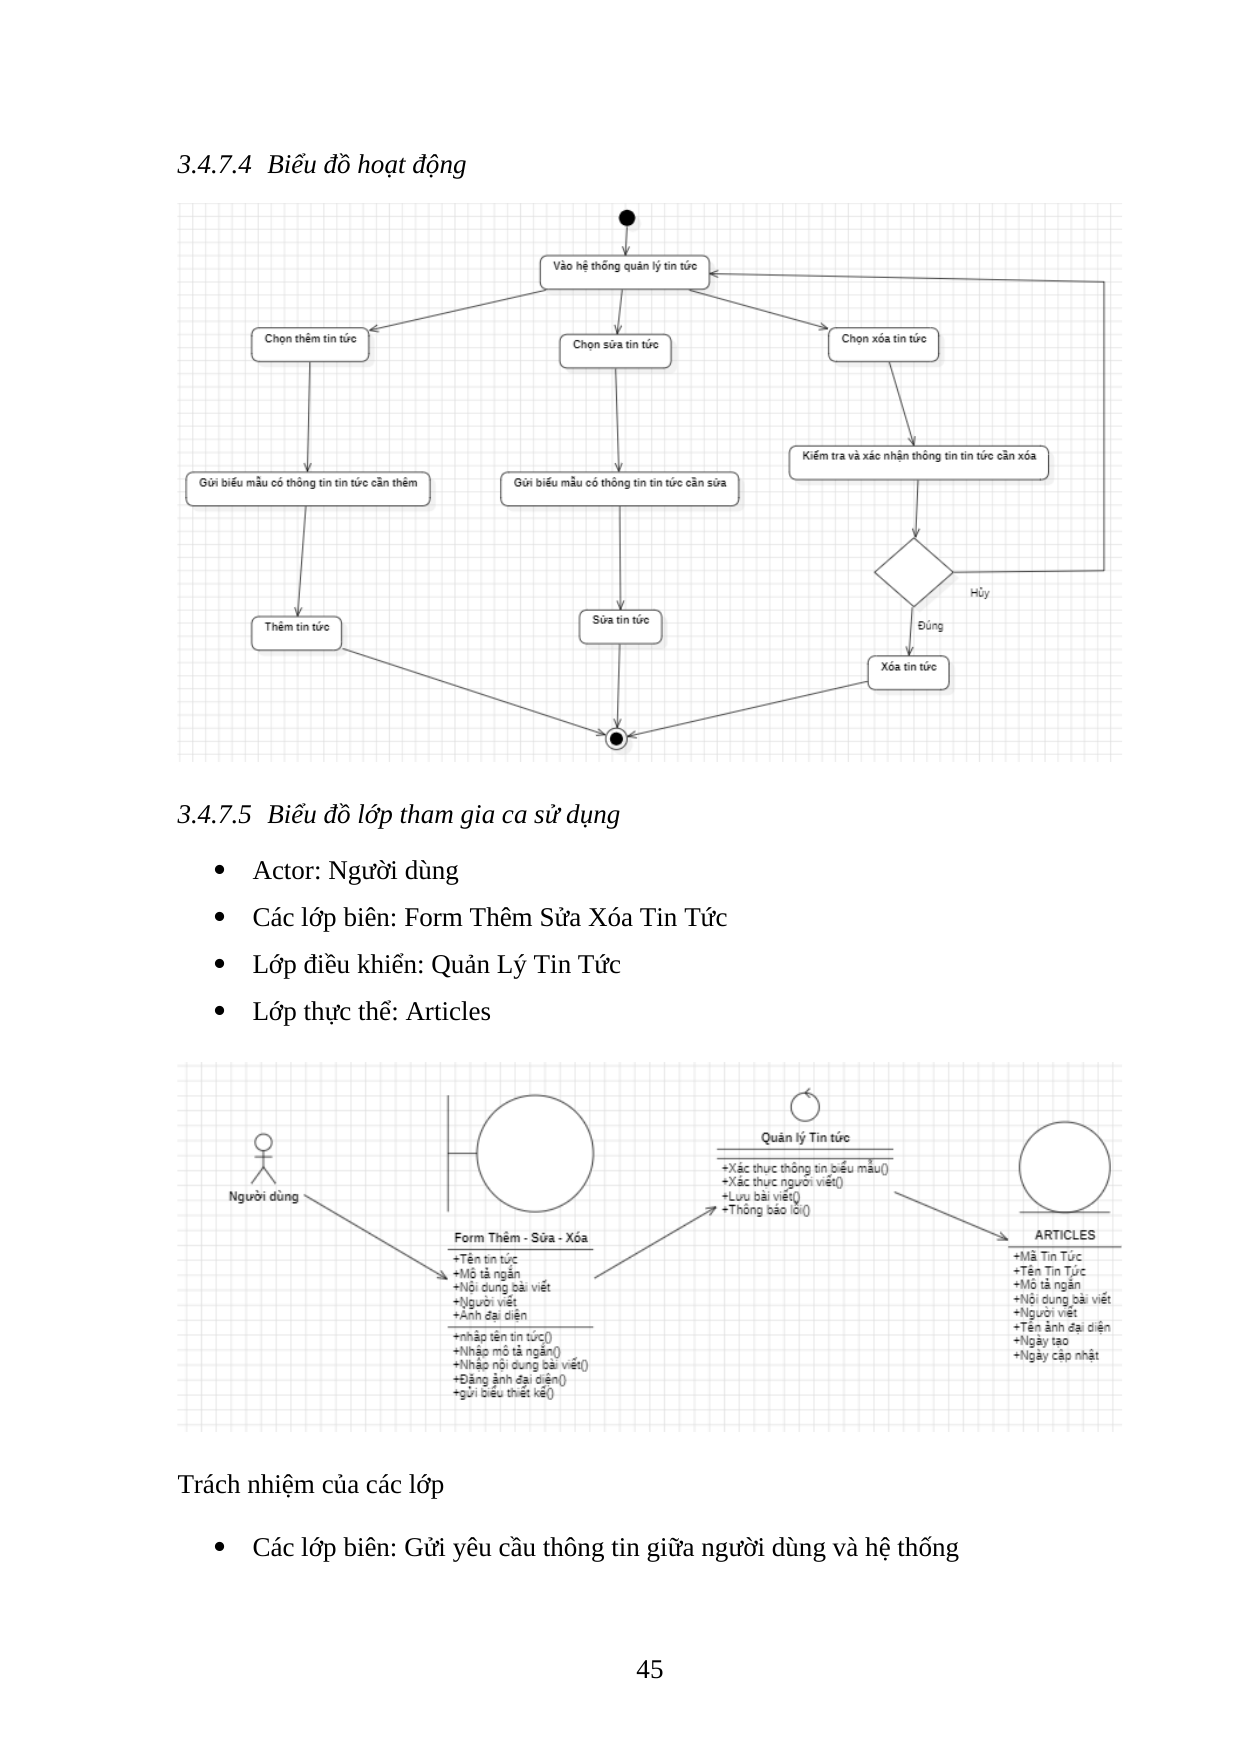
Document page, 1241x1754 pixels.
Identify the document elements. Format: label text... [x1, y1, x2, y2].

list Các lớp biên: Form Thêm Sửa Xóa Tin Tức [215, 901, 1122, 932]
list Lớp điều khiển: Quản Lý Tin Tức [215, 948, 1122, 979]
list Các lớp biên: Gửi yêu cầu thông tin giữa người dùng và hệ thống [215, 1531, 1122, 1563]
picture [177, 203, 1123, 762]
picture [177, 1062, 1123, 1432]
subtitle Biểu đồ lớp tham gia ca sử dụng [177, 798, 1122, 829]
text Trách nhiệm của các lớp [177, 1468, 1122, 1499]
list Lớp thực thể: Articles [215, 995, 1122, 1026]
list Actor: Người dùng [215, 854, 1122, 885]
subtitle Biểu đồ hoạt động [177, 148, 1122, 179]
